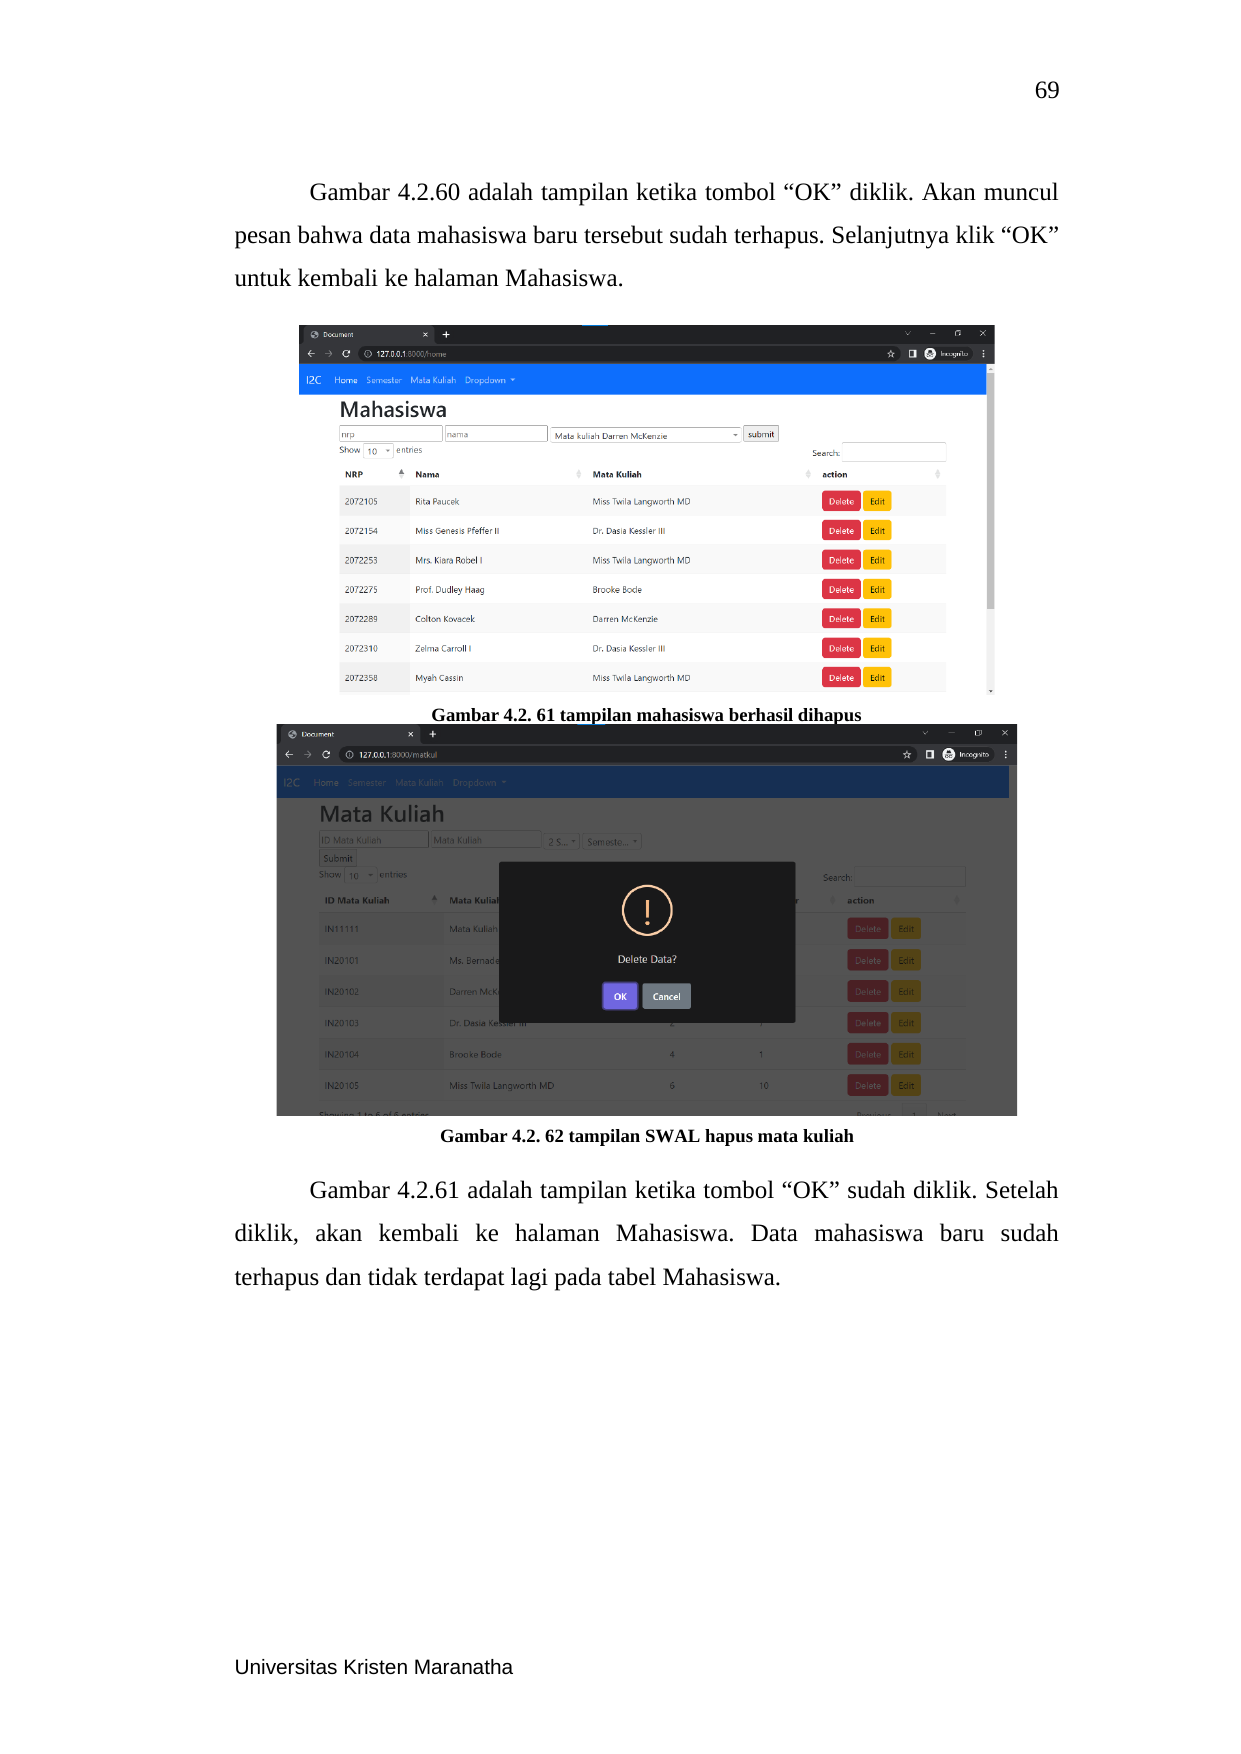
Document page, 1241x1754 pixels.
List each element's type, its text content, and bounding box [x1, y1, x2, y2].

text Gambar 4.2.60 adalah tampilan ketika tombol “OK” diklik. Akan muncul pesan bahwa data mahasiswa baru tersebut sudah terhapus. Selanjutnya klik “OK” untuk kembali ke halaman Mahasiswa. [234, 177, 1059, 292]
picture [276, 724, 1018, 1116]
picture [299, 325, 995, 695]
